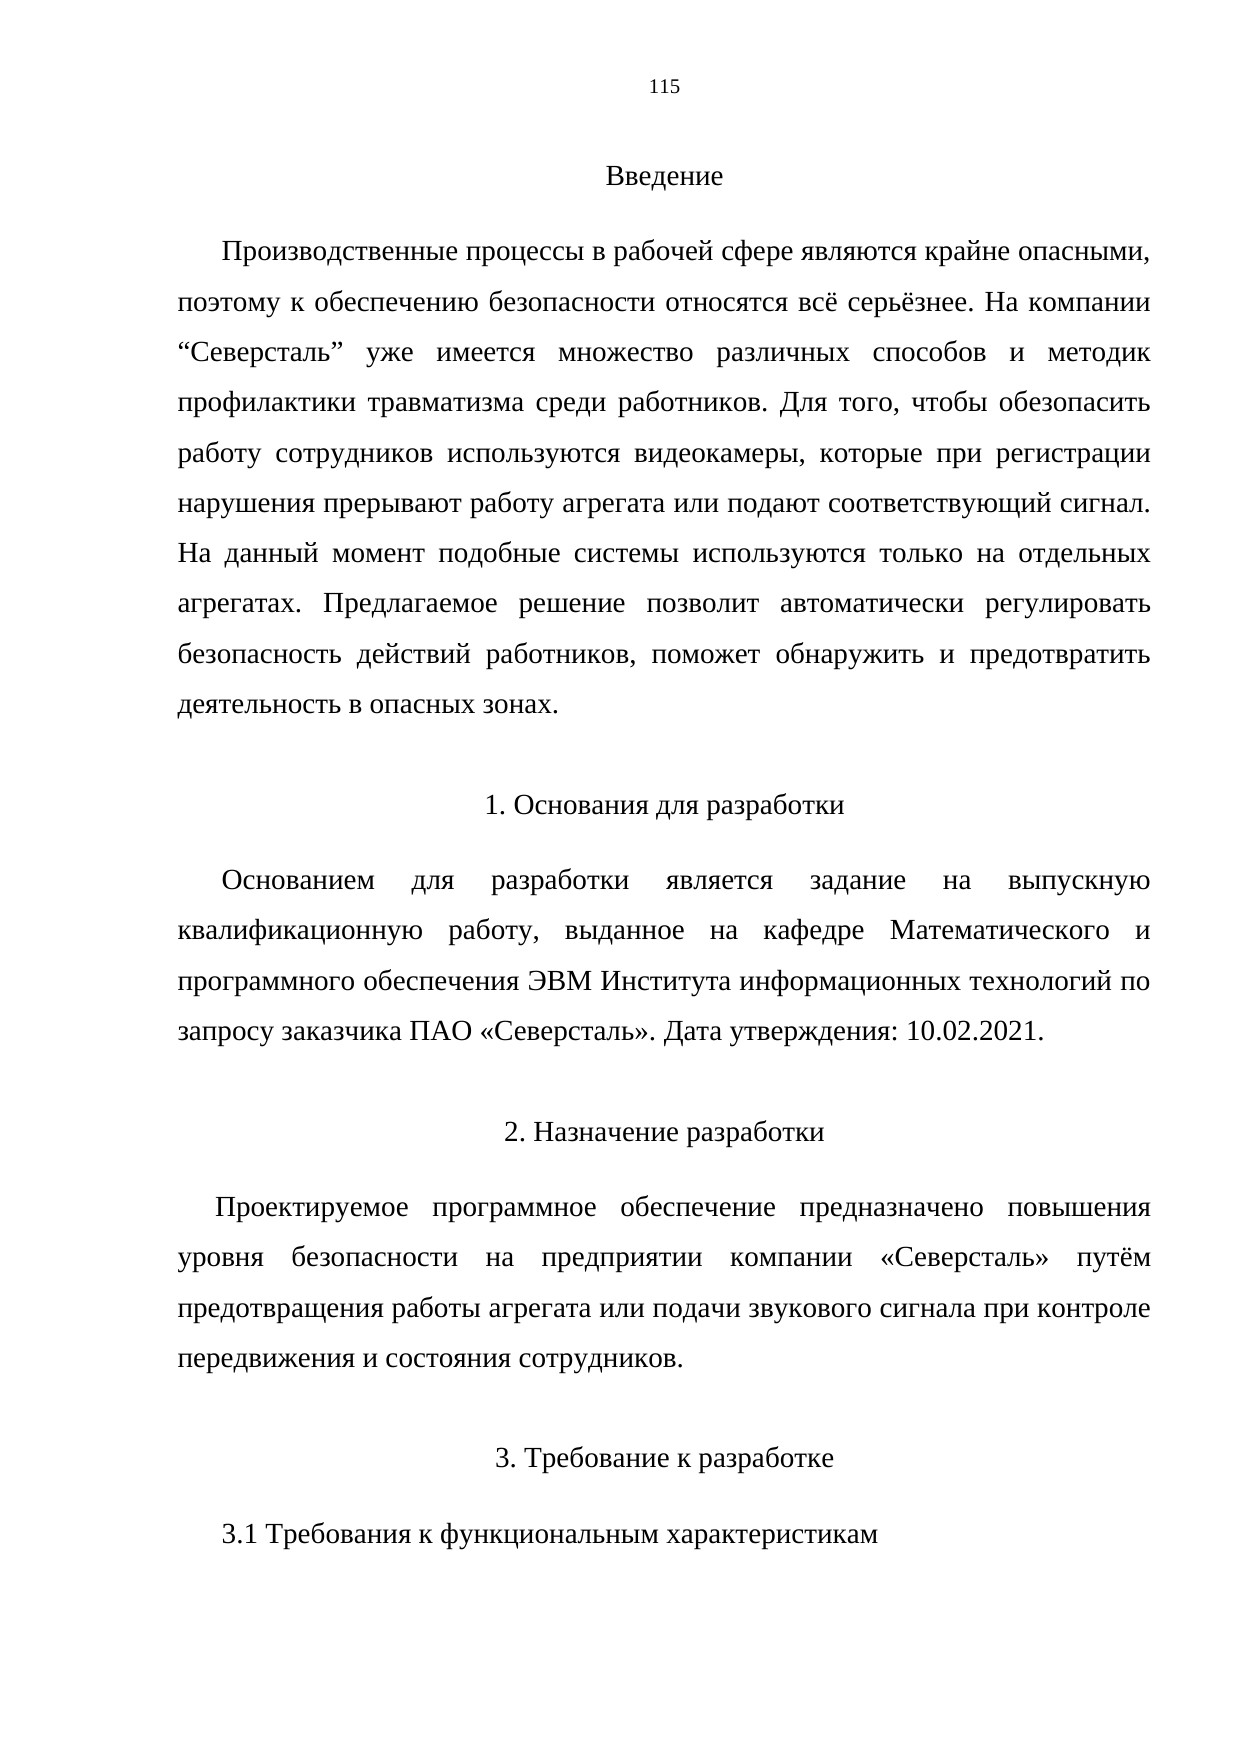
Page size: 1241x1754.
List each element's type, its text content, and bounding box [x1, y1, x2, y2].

text 1. Основания для разработки [177, 787, 1152, 820]
text Введение [177, 158, 1152, 192]
text 3. Требование к разработке [177, 1441, 1152, 1474]
text Проектируемое программное обеспечение предназначено повышения уровня безопасности на предприятии компании «Северсталь» путём предотвращения работы агрегата или подачи звукового сигнала при контроле передвижения и состояния сотрудников. [177, 1189, 1152, 1373]
text Основанием для разработки является задание на выпускную квалификационную работу, выданное на кафедре Математического и программного обеспечения ЭВМ Института информационных технологий по запросу заказчика ПАО «Северсталь». Дата утверждения: 10.02.2021. [177, 862, 1152, 1047]
text 2. Назначение разработки [177, 1114, 1152, 1147]
text Производственные процессы в рабочей сфере являются крайне опасными, поэтому к обеспечению безопасности относятся всё серьёзнее. На компании “Северсталь” уже имеется множество различных способов и методик профилактики травматизма среди работников. Для того, чтобы обезопасить работу сотрудников используются видеокамеры, которые при регистрации нарушения прерывают работу агрегата или подают соответствующий сигнал. На данный момент подобные системы используются только на отдельных агрегатах. Предлагаемое решение позволит автоматически регулировать безопасность действий работников, поможет обнаружить и предотвратить деятельность в опасных зонах. [177, 233, 1152, 720]
text 3.1 Требования к функциональным характеристикам [177, 1516, 1152, 1549]
